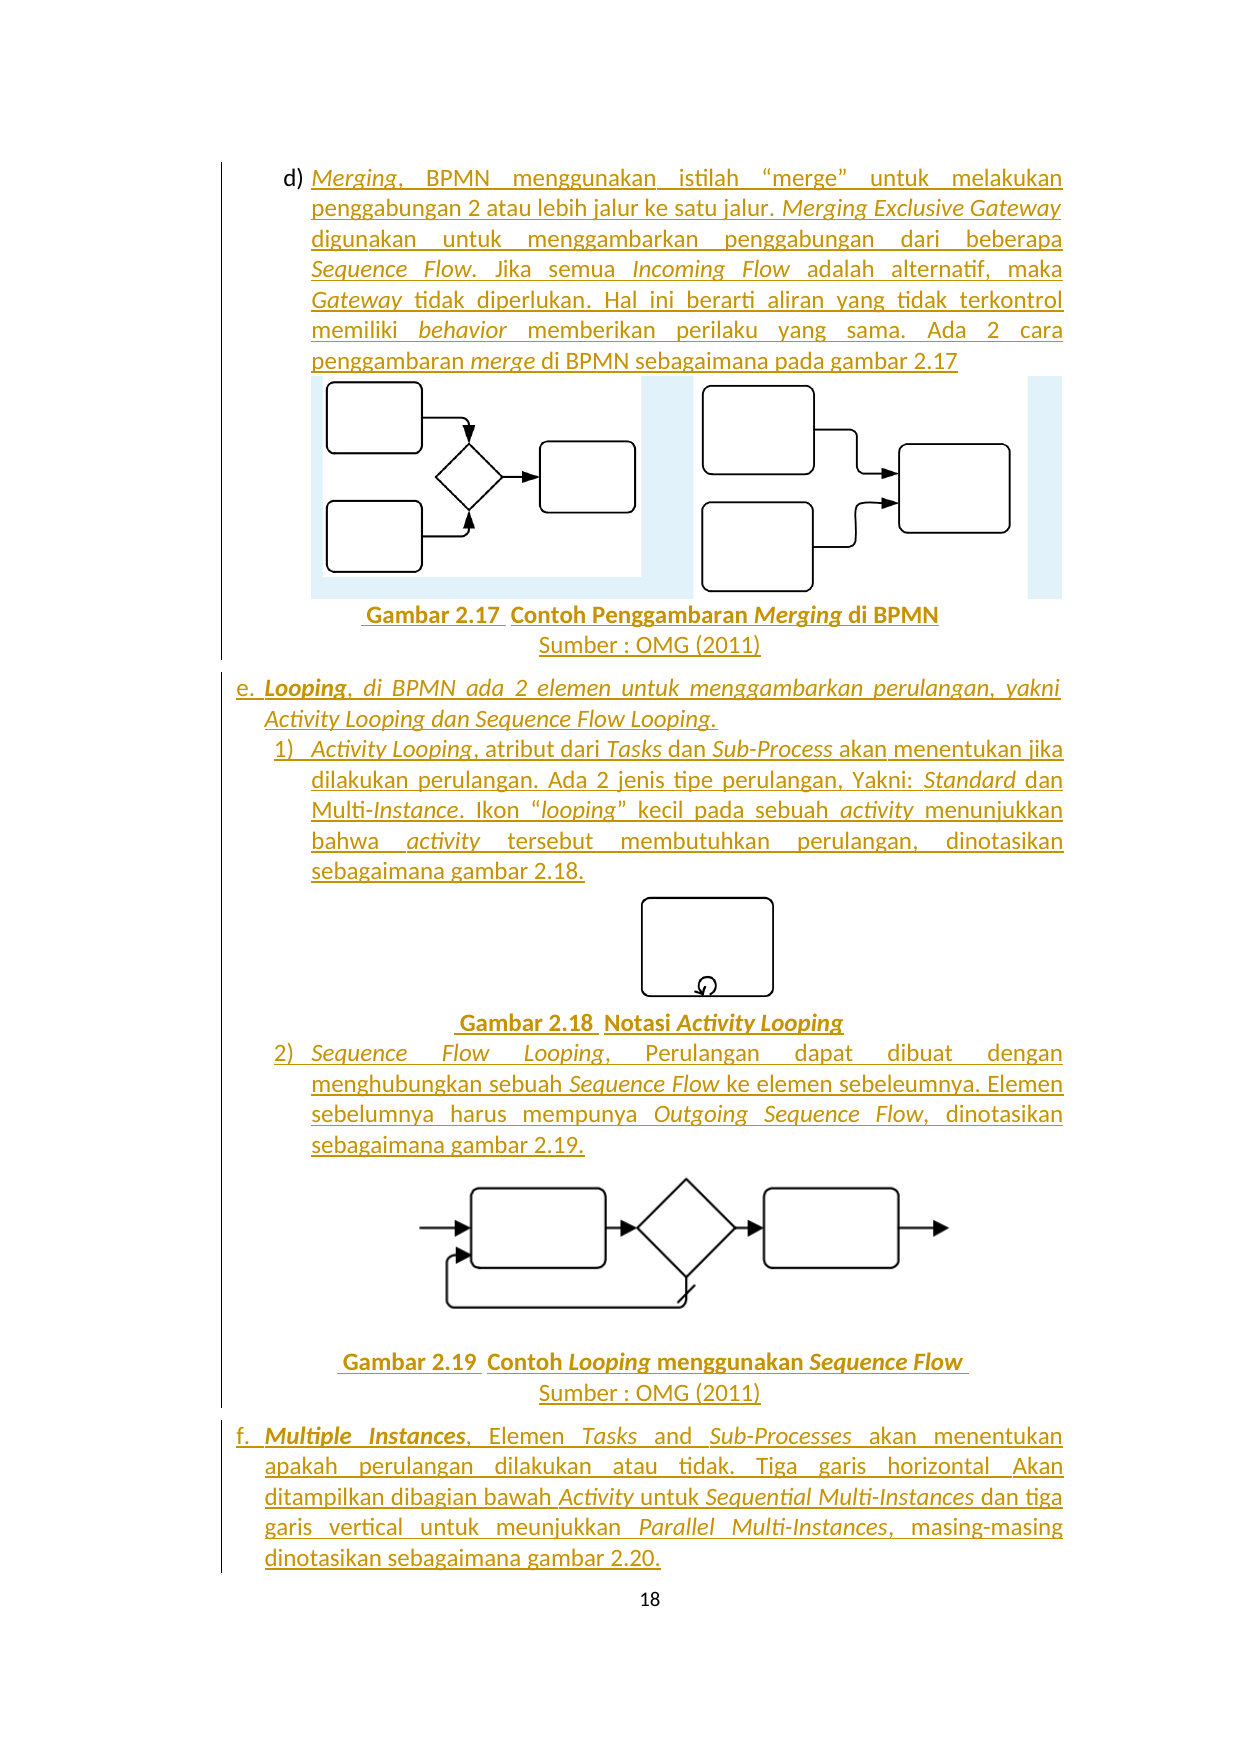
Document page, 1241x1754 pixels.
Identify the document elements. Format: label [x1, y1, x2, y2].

picture [411, 1159, 961, 1316]
picture [620, 886, 791, 1007]
picture [322, 375, 642, 577]
picture [693, 375, 1028, 599]
